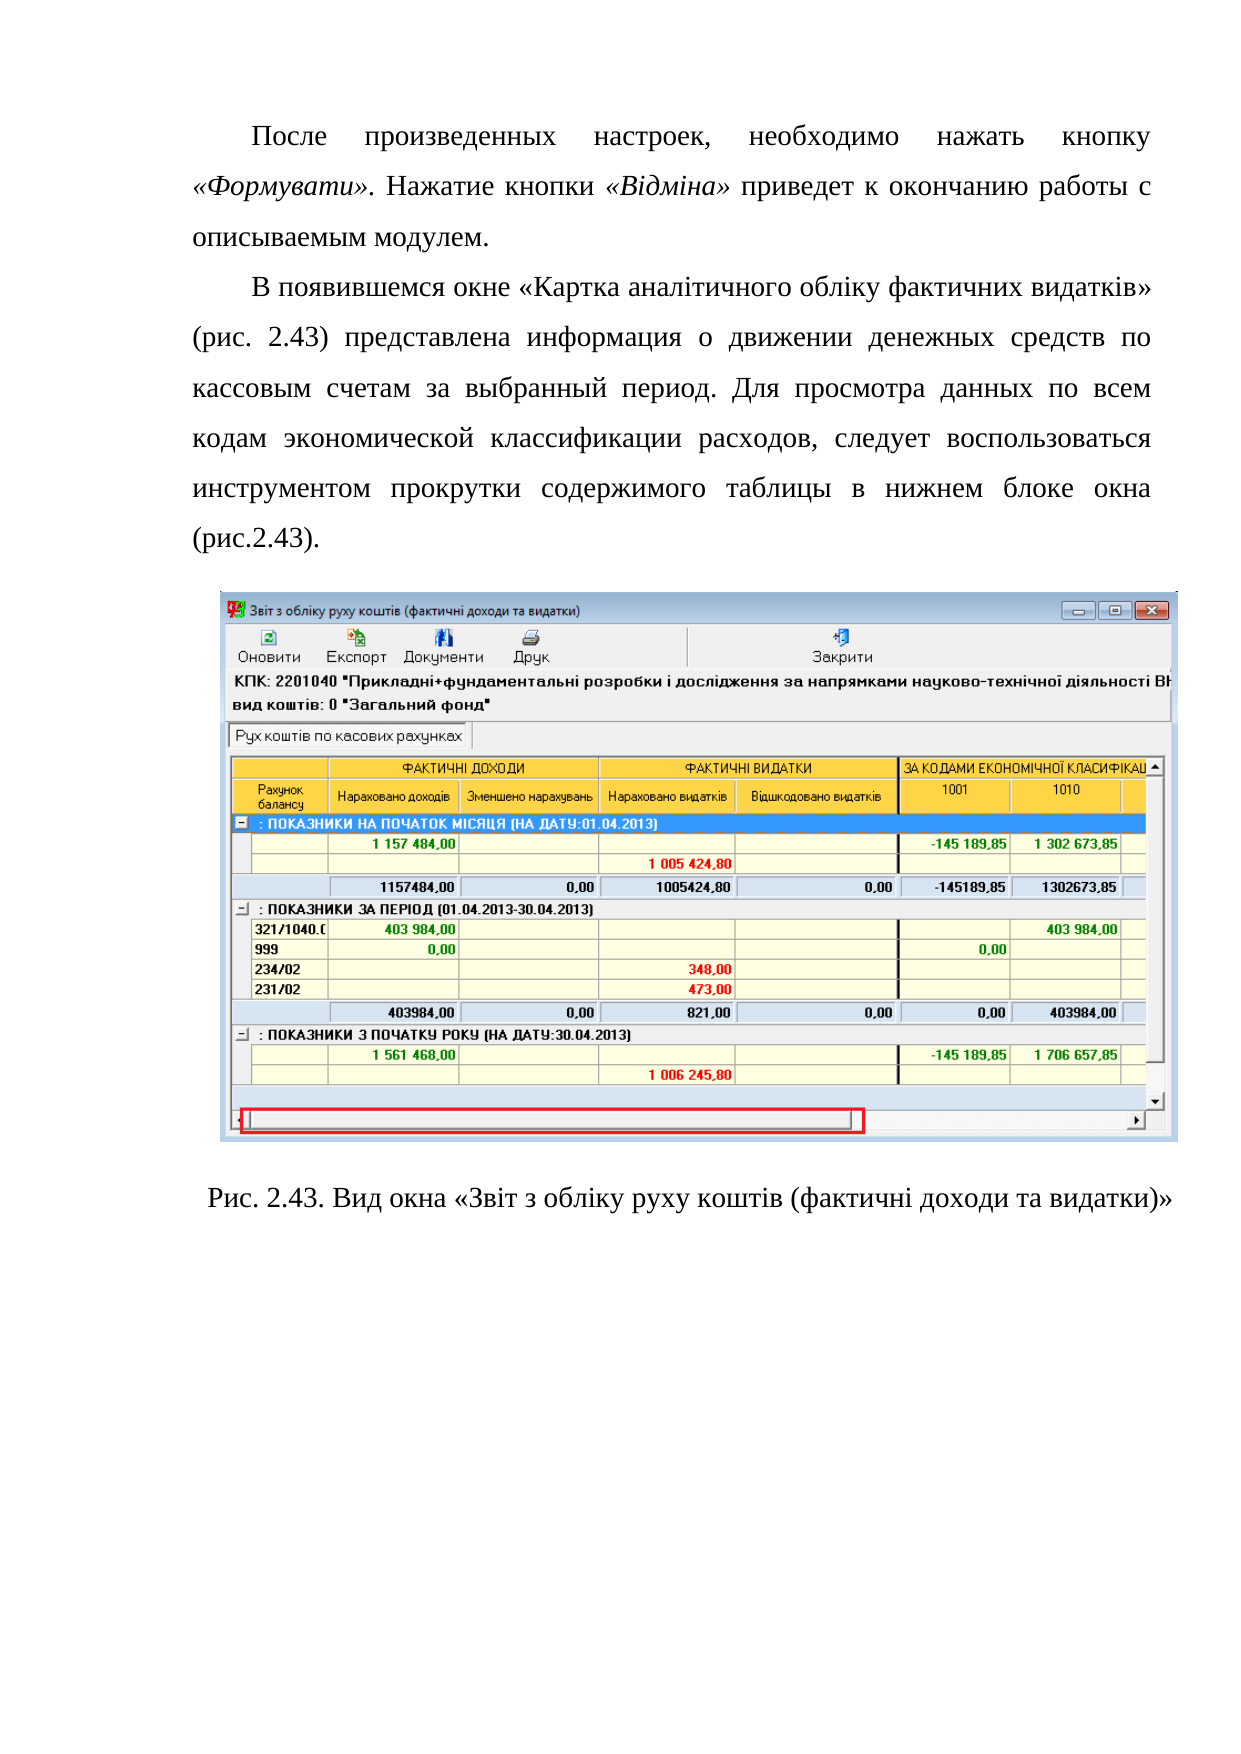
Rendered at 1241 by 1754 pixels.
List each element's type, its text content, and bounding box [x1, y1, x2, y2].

text В появившемся окне «Картка аналітичного обліку фактичних видатків» (рис. 2.43) представлена информация о движении денежных средств по кассовым счетам за выбранный период. Для просмотра данных по всем кодам экономической классификации расходов, следует воспользоваться инструментом прокрутки содержимого таблицы в нижнем блоке окна (рис.2.43). [192, 269, 1152, 554]
text После произведенных настроек, необходимо нажать кнопку «Формувати». Нажатие кнопки «Відміна» приведет к окончанию работы с описываемым модулем. [192, 118, 1152, 252]
picture [220, 591, 1178, 1142]
